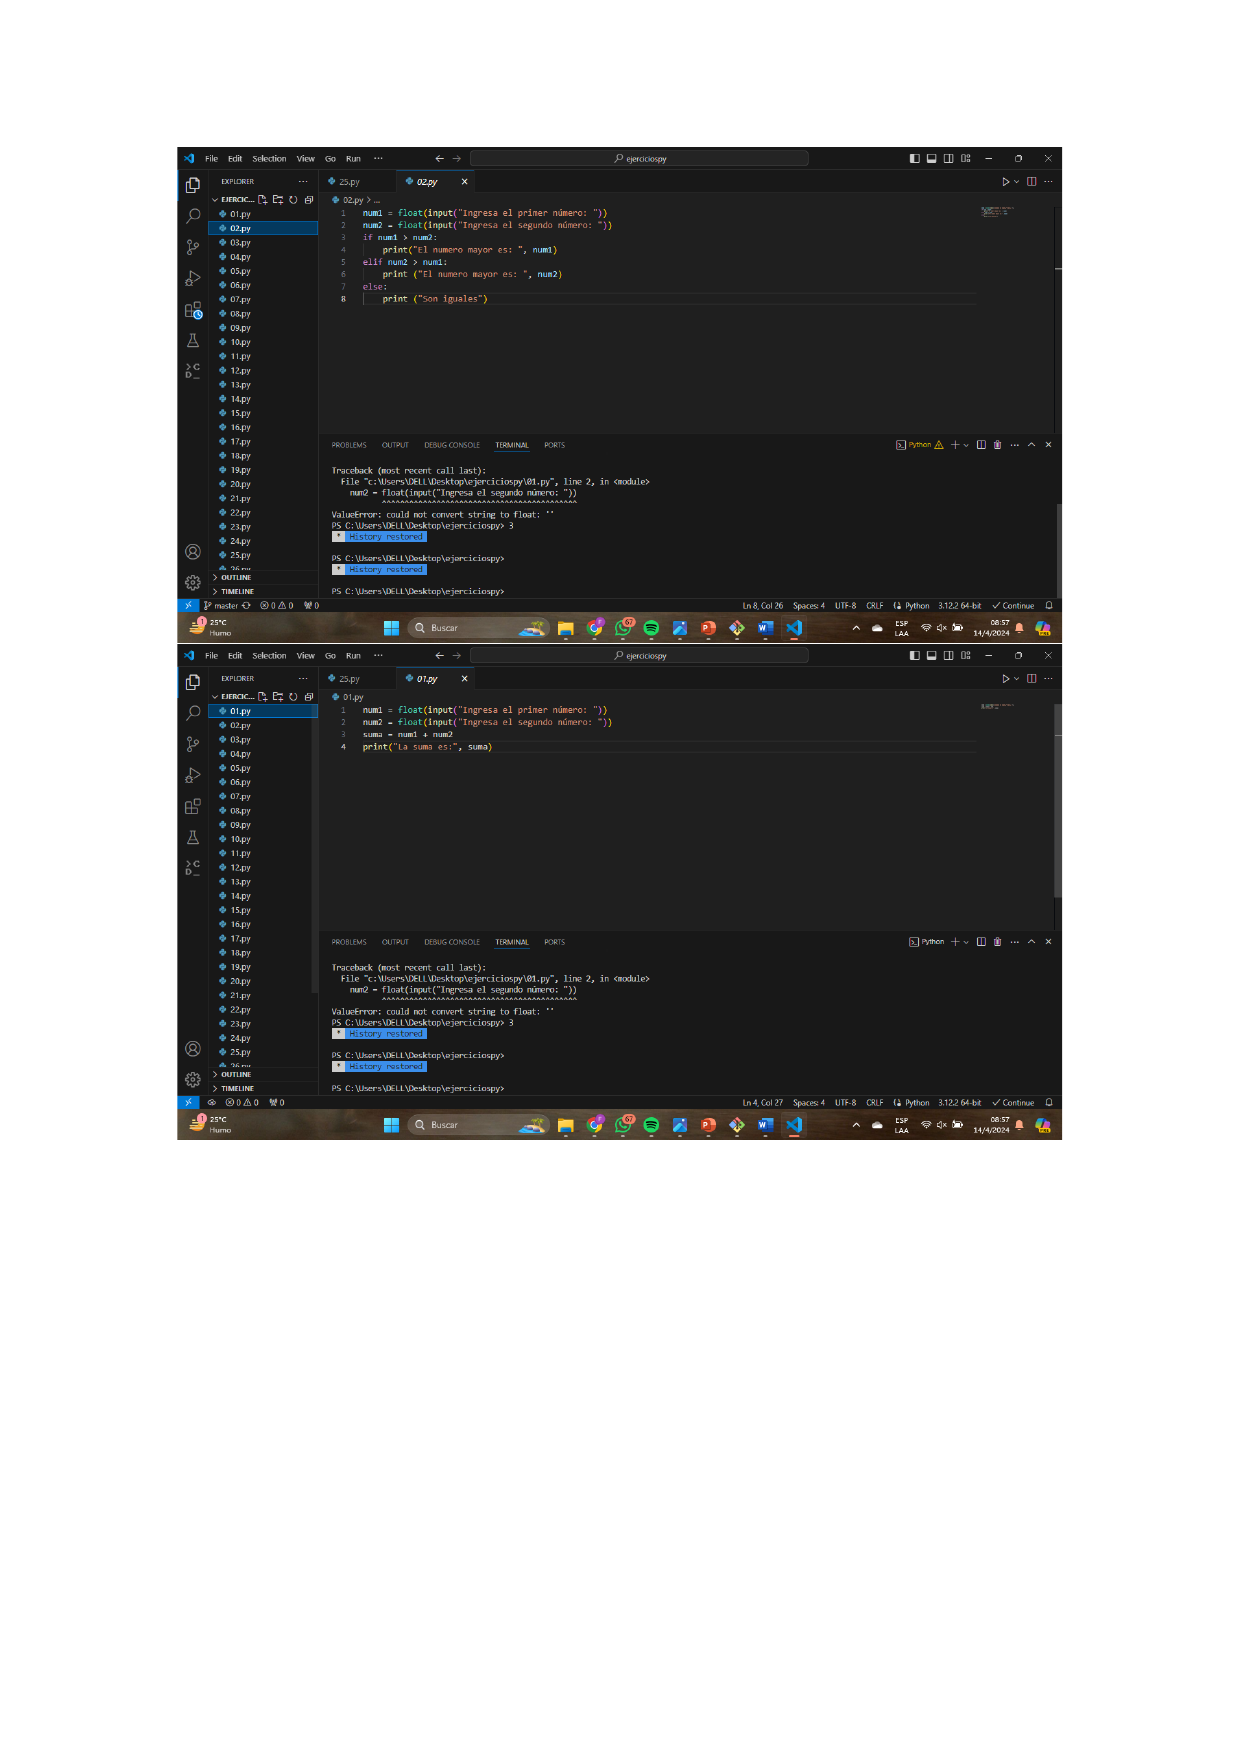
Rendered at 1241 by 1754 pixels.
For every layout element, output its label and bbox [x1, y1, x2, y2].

picture [177, 644, 1063, 1140]
picture [177, 147, 1063, 643]
